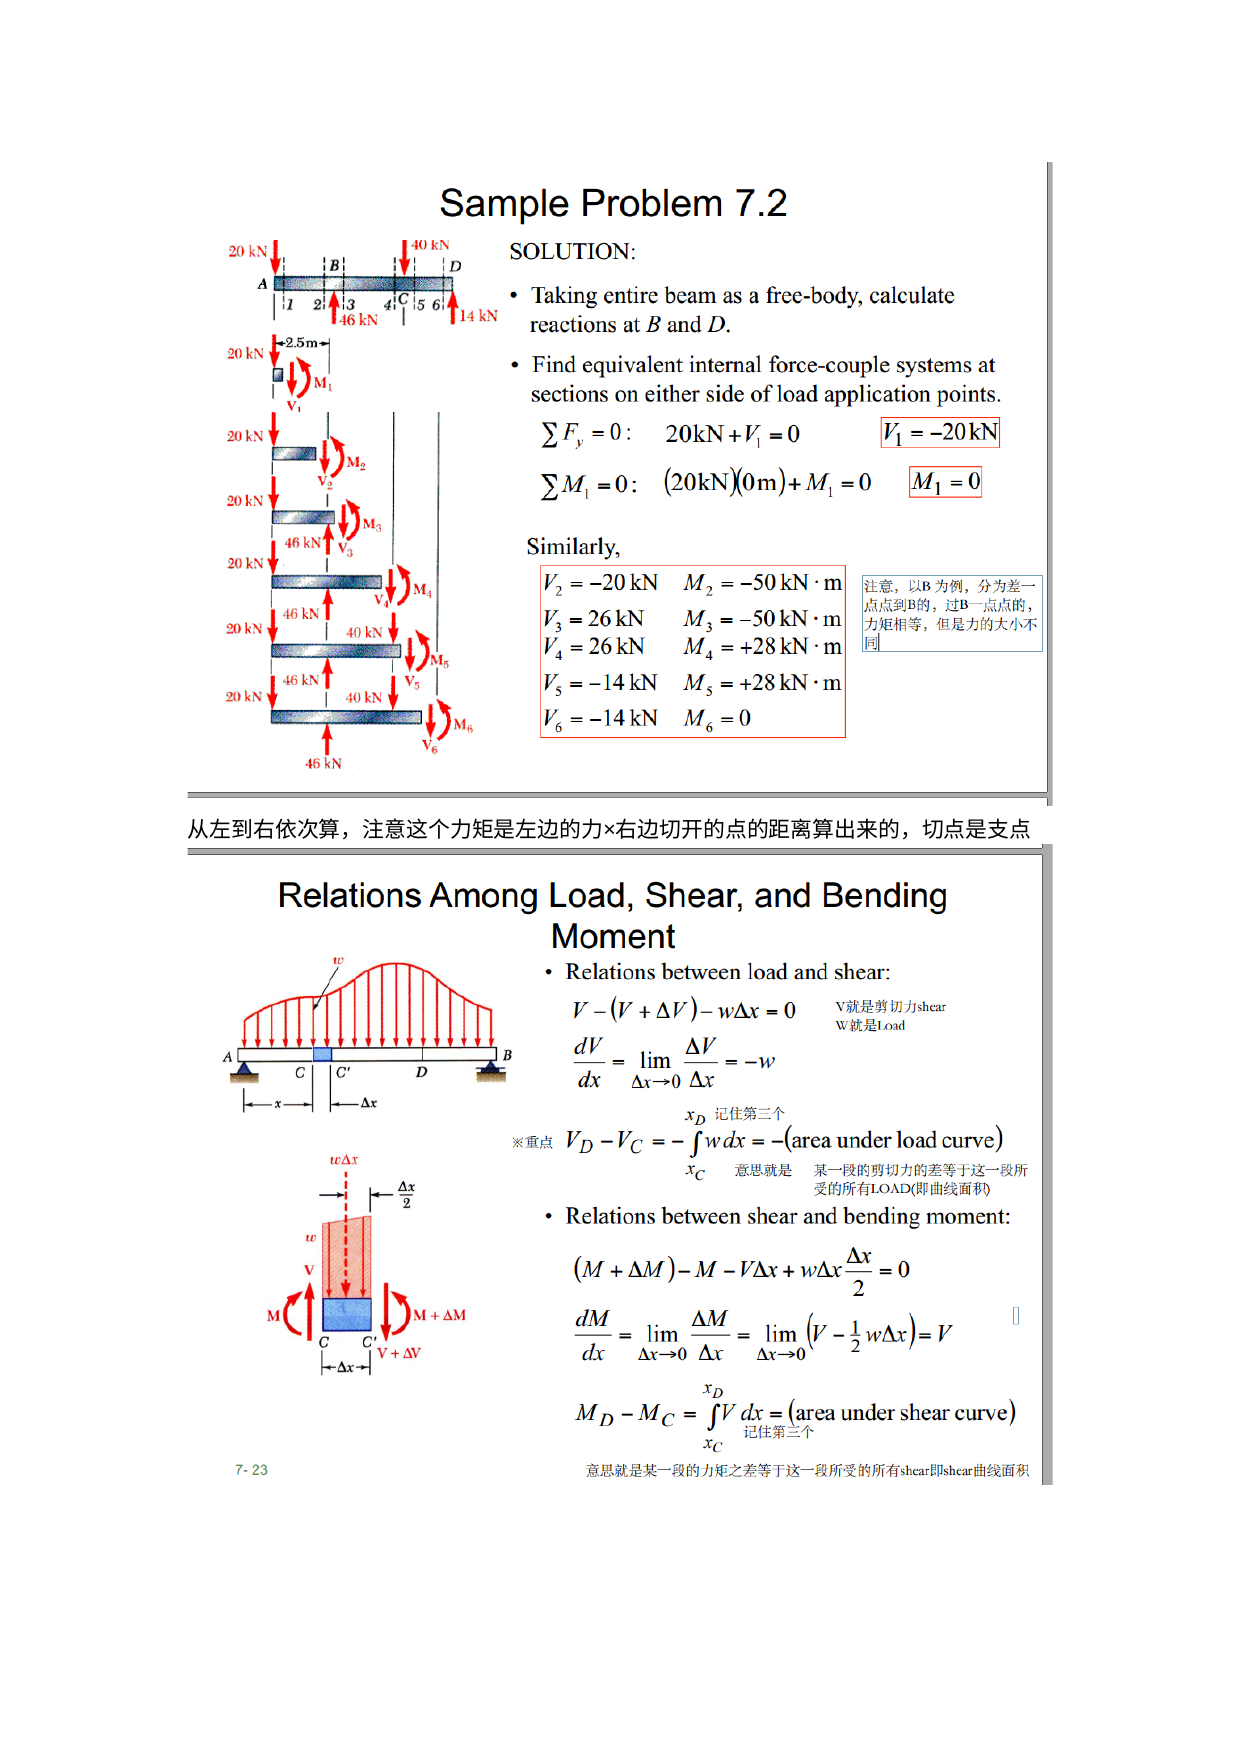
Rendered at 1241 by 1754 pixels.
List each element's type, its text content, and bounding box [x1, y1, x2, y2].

picture [187, 162, 1053, 806]
picture [187, 844, 1053, 1485]
text 从左到右依次算，注意这个力矩是左边的力×右边切开的点的距离算出来的，切点是支点 [187, 812, 1053, 844]
